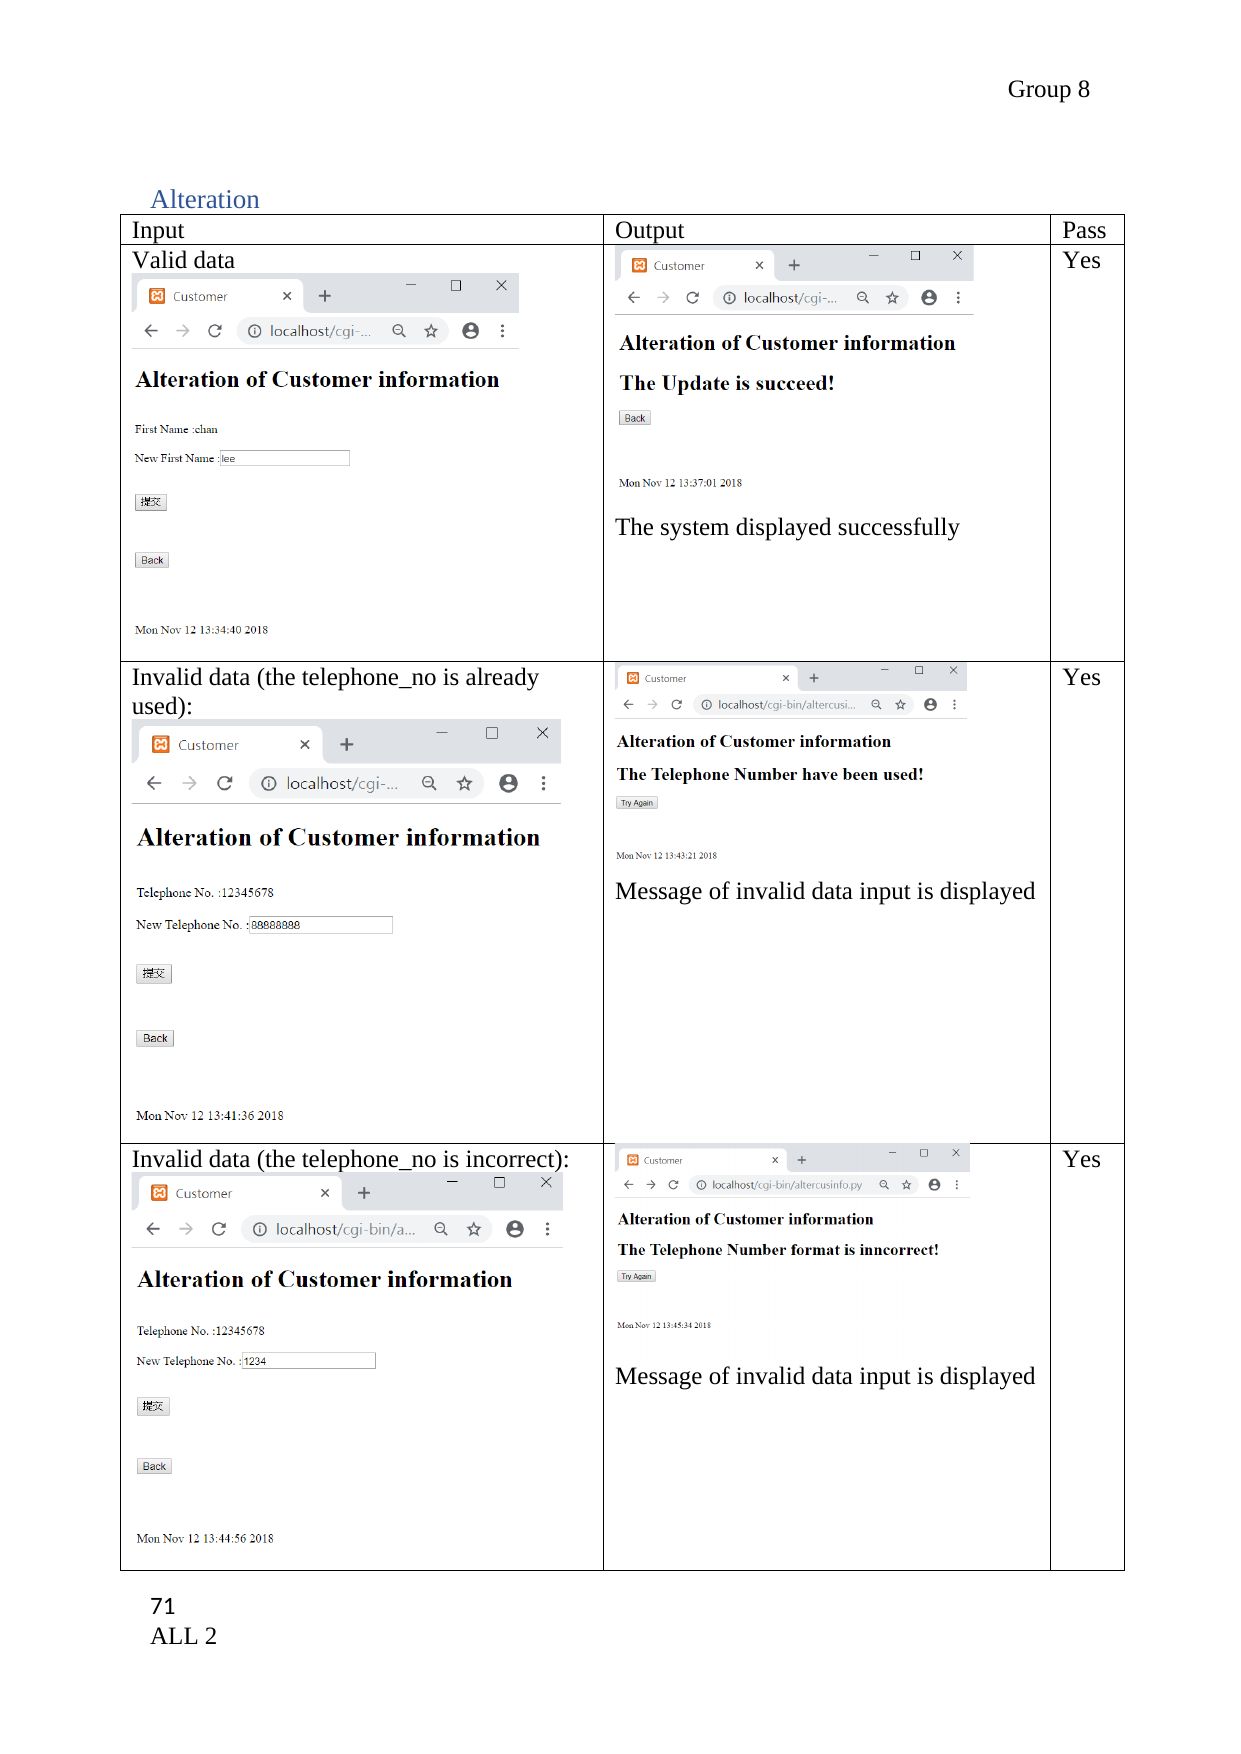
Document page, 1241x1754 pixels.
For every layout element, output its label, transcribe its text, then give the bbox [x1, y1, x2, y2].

picture [131, 719, 561, 1143]
table_header Input [121, 215, 603, 244]
subtitle Alteration [150, 183, 1090, 214]
table_cell Valid data [121, 245, 603, 661]
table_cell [121, 1144, 603, 1570]
table_header Output [604, 215, 1050, 244]
picture [131, 1172, 563, 1570]
table_cell Message of invalid data input is displayed [604, 662, 1050, 1143]
picture [614, 245, 974, 513]
table_cell Invalid data (the telephone_no is already used): [121, 662, 603, 1143]
picture [614, 662, 967, 876]
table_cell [604, 1144, 1050, 1570]
table_cell Yes [1051, 245, 1124, 661]
picture [131, 273, 519, 661]
table_cell Yes [1051, 662, 1124, 1143]
picture [614, 1143, 970, 1361]
table_header Pass [1051, 215, 1124, 244]
table_cell The system displayed successfully [604, 245, 1050, 661]
table_cell Yes [1051, 1144, 1124, 1570]
